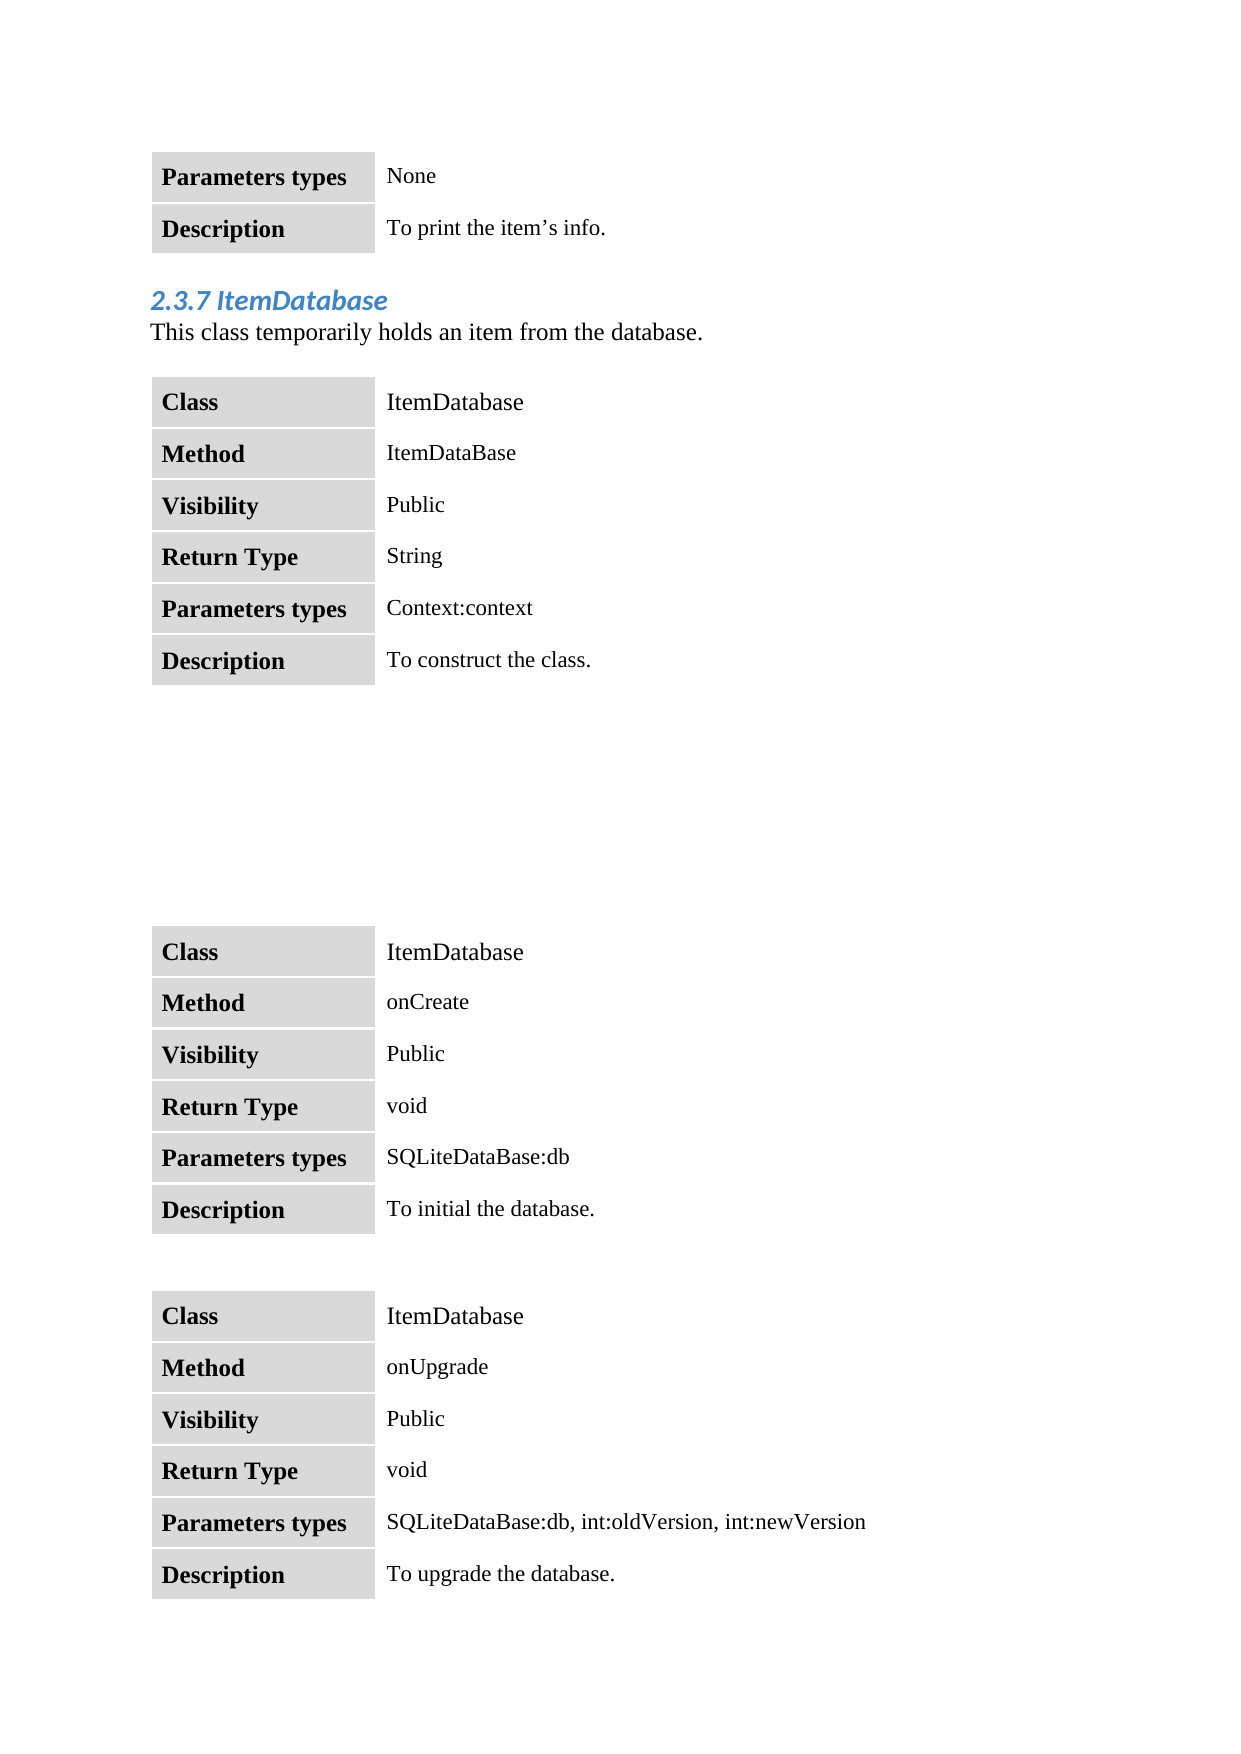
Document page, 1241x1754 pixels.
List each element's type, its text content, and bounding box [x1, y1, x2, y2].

table_cell Visibility [152, 480, 375, 530]
table_cell To print the item’s info. [377, 204, 1031, 253]
table_cell Visibility [152, 1394, 375, 1444]
table_cell void [377, 1446, 1031, 1496]
table_cell Public [377, 1030, 1031, 1079]
table_cell Method [152, 429, 375, 478]
table_header Class [152, 1291, 375, 1341]
table_cell Return Type [152, 1446, 375, 1496]
table_cell SQLiteDataBase:db [377, 1133, 1031, 1182]
table_header ItemDatabase [377, 1291, 1031, 1341]
table_cell To construct the class. [377, 635, 1031, 685]
table_cell Public [377, 1394, 1031, 1444]
table_cell onUpgrade [377, 1343, 1031, 1392]
table_header Class [152, 377, 375, 427]
table_cell Parameters types [152, 1498, 375, 1547]
table_cell Public [377, 480, 1031, 530]
table_cell Description [152, 635, 375, 685]
table_cell ItemDataBase [377, 429, 1031, 478]
table_cell To initial the database. [377, 1185, 1031, 1234]
table_header ItemDatabase [377, 926, 1031, 976]
table_cell String [377, 532, 1031, 582]
table_cell Parameters types [152, 152, 375, 202]
text 2.3.7 ItemDatabase [150, 282, 1090, 317]
table_cell Return Type [152, 1081, 375, 1131]
table_cell Visibility [152, 1030, 375, 1079]
table_header Class [152, 926, 375, 976]
table_cell Description [152, 1549, 375, 1599]
table_cell SQLiteDataBase:db, int:oldVersion, int:newVersion [377, 1498, 1031, 1547]
table_cell void [377, 1081, 1031, 1131]
table_cell Method [152, 1343, 375, 1392]
table_cell Description [152, 1185, 375, 1234]
table_header ItemDatabase [377, 377, 1031, 427]
table_cell To upgrade the database. [377, 1549, 1031, 1599]
table_cell Method [152, 978, 375, 1027]
table_cell None [377, 152, 1031, 202]
table_cell Description [152, 204, 375, 253]
table_cell onCreate [377, 978, 1031, 1027]
table_cell Parameters types [152, 1133, 375, 1182]
table_cell Parameters types [152, 584, 375, 633]
table_cell Return Type [152, 532, 375, 582]
table_cell Context:context [377, 584, 1031, 633]
text This class temporarily holds an item from the database. [150, 317, 1090, 346]
